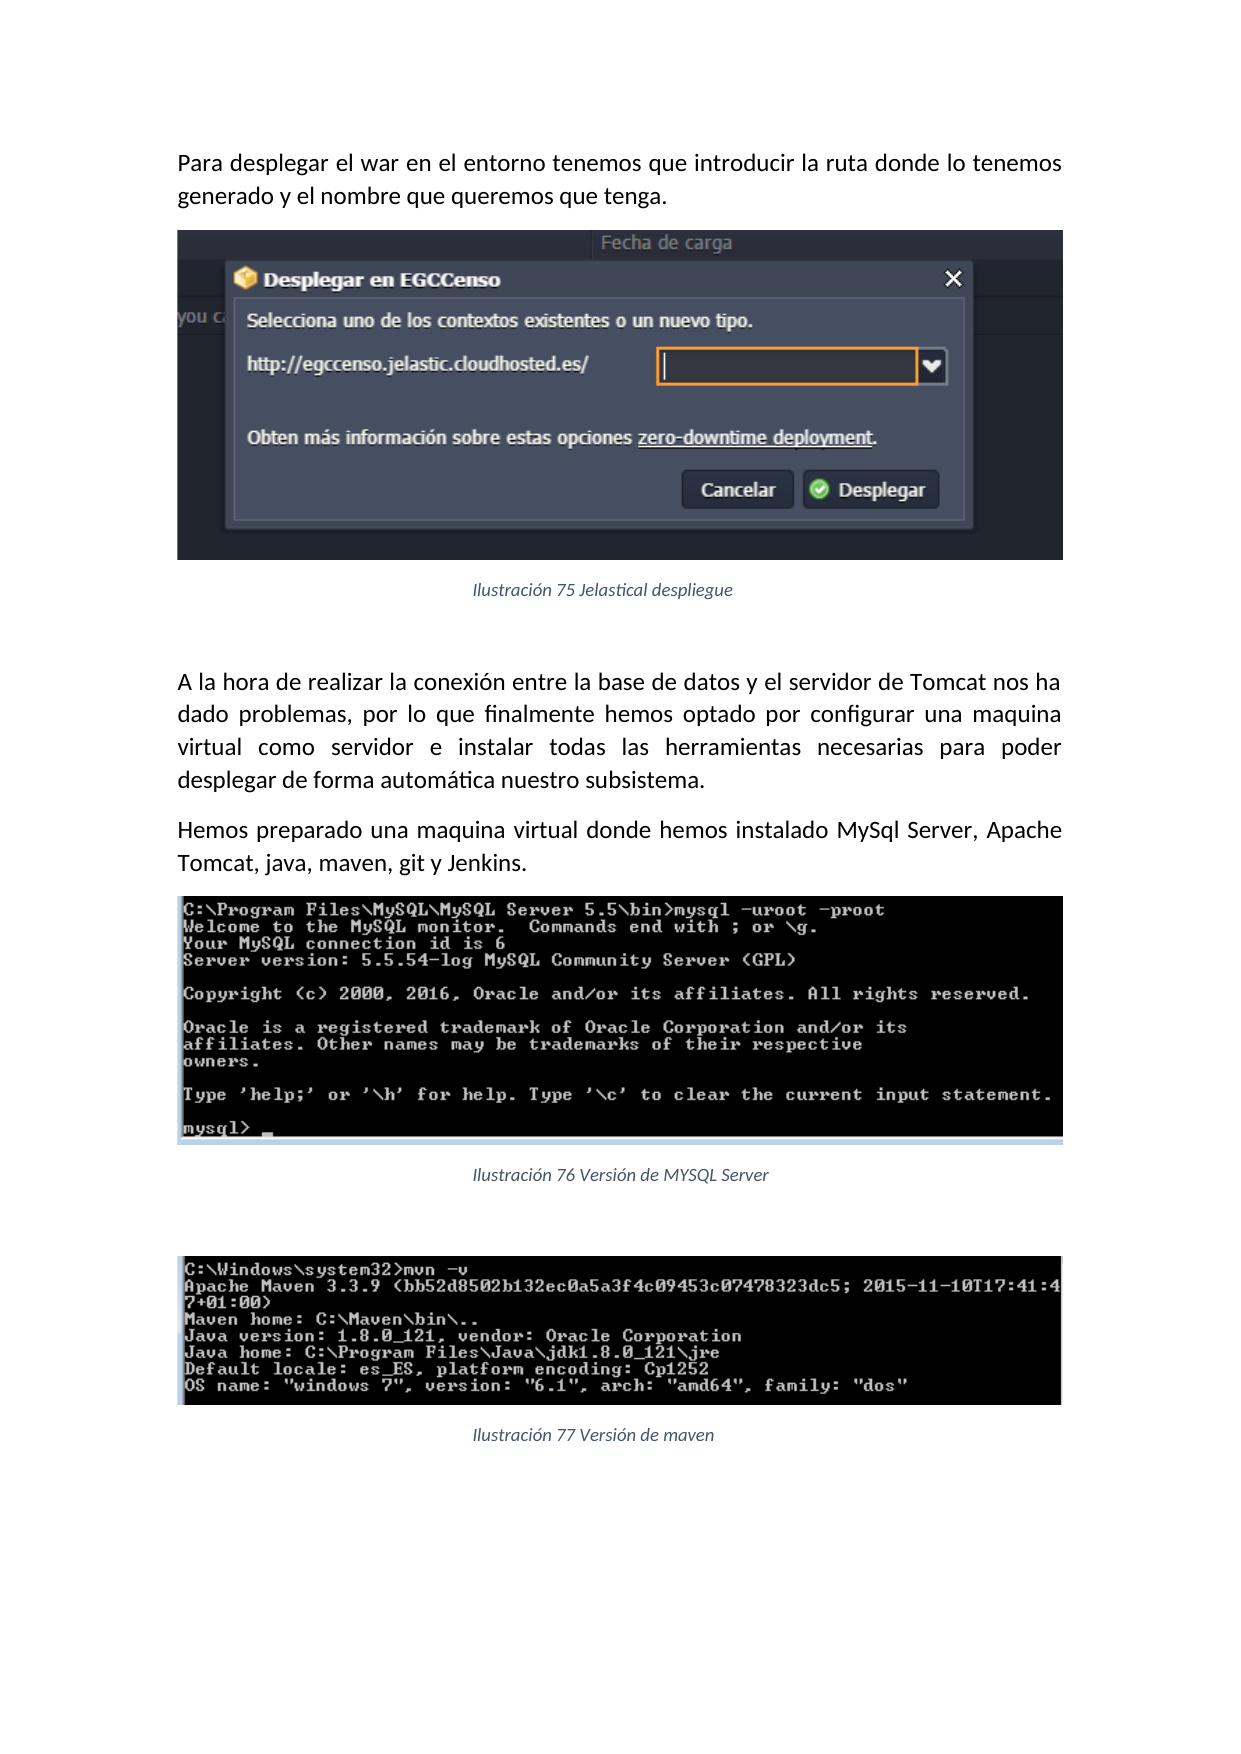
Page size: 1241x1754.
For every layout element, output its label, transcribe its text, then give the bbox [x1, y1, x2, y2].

text A la hora de realizar la conexión entre la base de datos y el servidor de Tomcat nos ha dado problemas, por lo que finalmente hemos optado por configurar una maquina virtual como servidor e instalar todas las herramientas necesarias para poder desplegar de forma automática nuestro subsistema. [177, 666, 1063, 795]
picture [177, 1256, 1063, 1405]
text Ilustración 75 Jelastical despliegue [398, 578, 1063, 601]
text Ilustración 77 Versión de maven [398, 1423, 1063, 1446]
text Para desplegar el war en el entorno tenemos que introducir la ruta donde lo tenemos generado y el nombre que queremos que tenga. [177, 148, 1063, 211]
picture [177, 896, 1063, 1145]
picture [177, 230, 1063, 560]
text Hemos preparado una maquina virtual donde hemos instalado MySql Server, Apache Tomcat, java, maven, git y Jenkins. [177, 814, 1063, 877]
text Ilustración 76 Versión de MYSQL Server [398, 1163, 1063, 1186]
